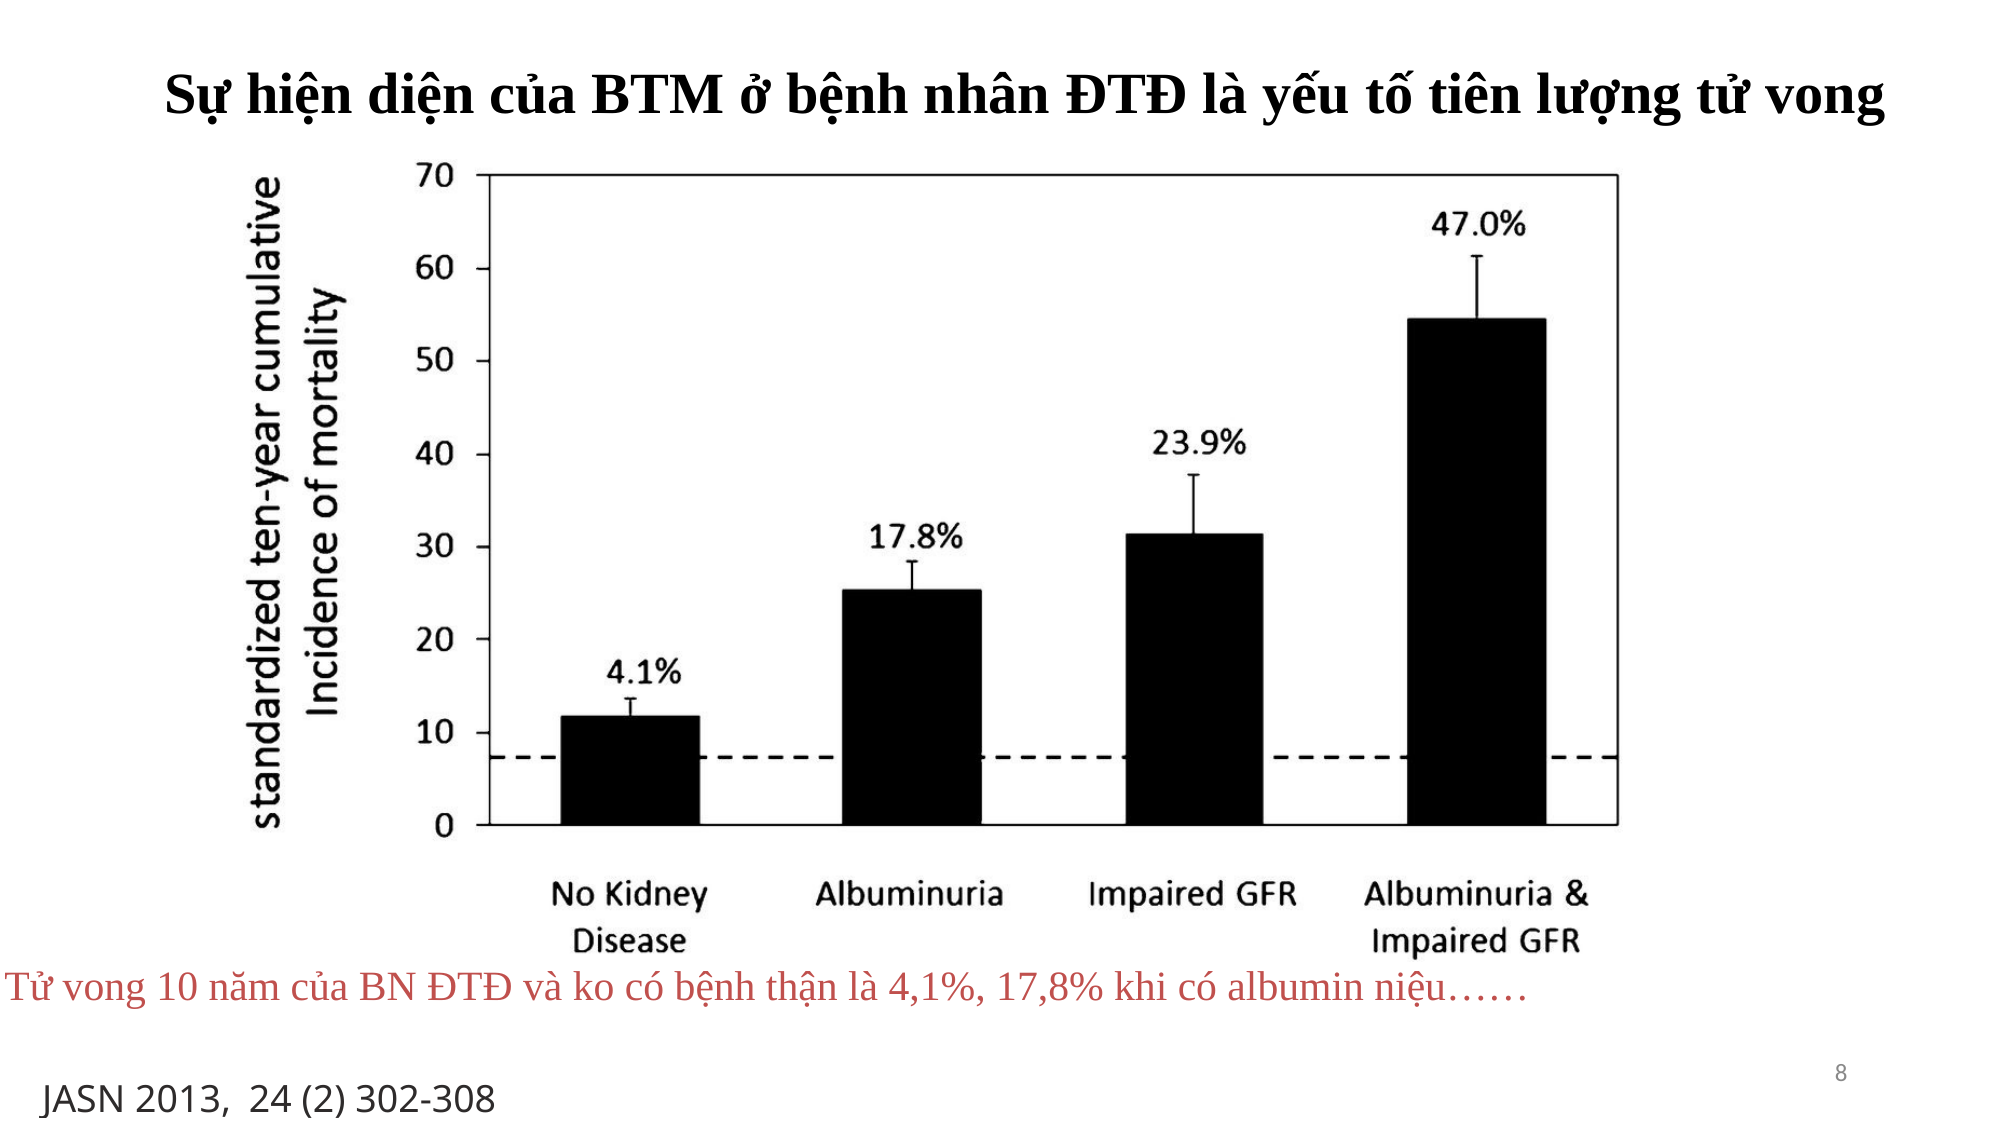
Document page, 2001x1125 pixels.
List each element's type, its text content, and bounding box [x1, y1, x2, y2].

subtitle Sự hiện diện của BTM ở bệnh nhân ĐTĐ là yếu tố tiên lượng tử vong [164, 59, 2000, 127]
picture [242, 159, 1623, 962]
